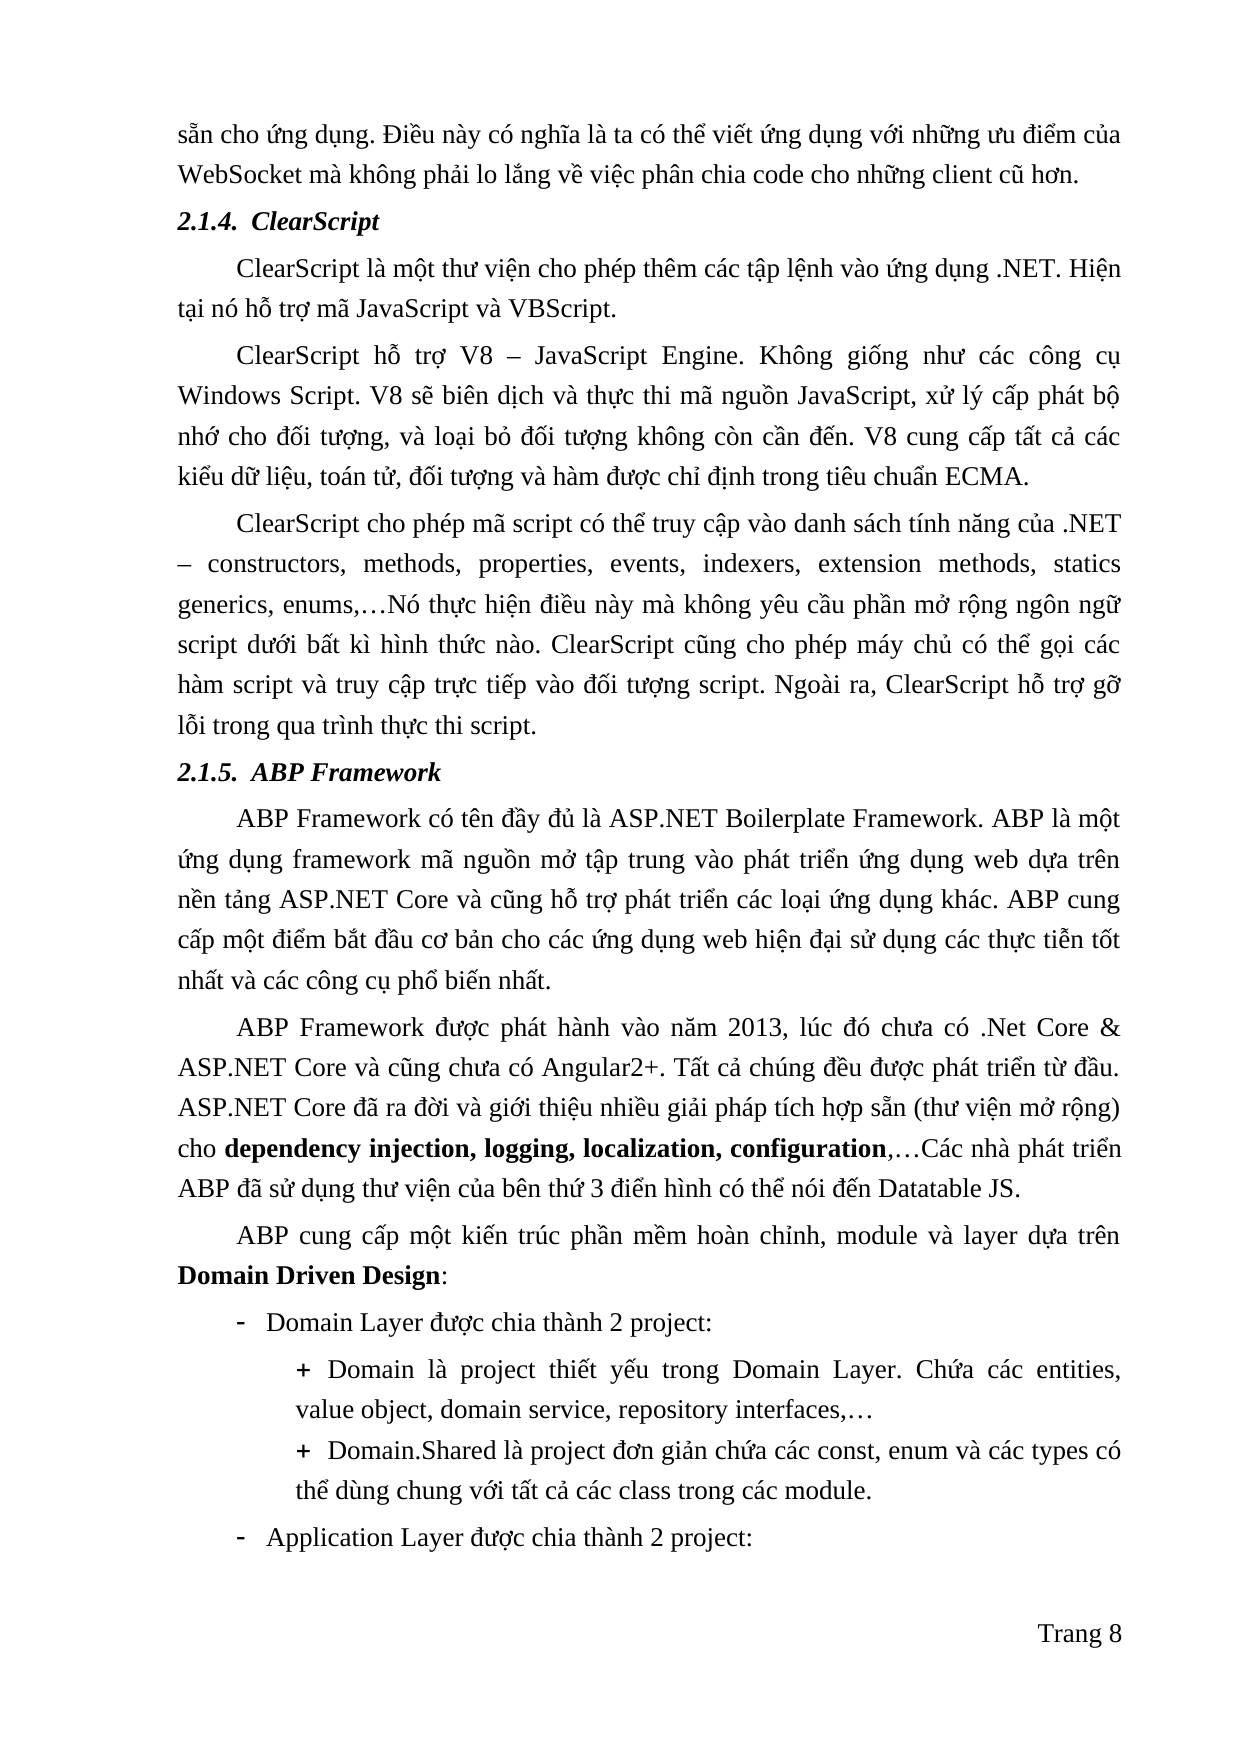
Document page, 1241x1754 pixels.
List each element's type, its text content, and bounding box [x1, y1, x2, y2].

text ClearScript là một thư viện cho phép thêm các tập lệnh vào ứng dụng .NET. Hiện tại nó hỗ trợ mã JavaScript và VBScript. [177, 252, 1122, 323]
text ABP Framework được phát hành vào năm 2013, lúc đó chưa có .Net Core & ASP.NET Core và cũng chưa có Angular2+. Tất cả chúng đều được phát triển từ đầu. ASP.NET Core đã ra đời và giới thiệu nhiều giải pháp tích hợp sẵn (thư viện mở rộng) cho dependency injection, logging, localization, configuration,…Các nhà phát triển ABP đã sử dụng thư viện của bên thứ 3 điển hình có thể nói đến Datatable JS. [177, 1011, 1122, 1203]
text Domain Layer được chia thành 2 project: [236, 1306, 1122, 1337]
subtitle ClearScript [177, 205, 1122, 236]
subtitle ABP Framework [177, 756, 1122, 787]
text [177, 149, 1122, 190]
text Domain là project thiết yếu trong Domain Layer. Chứa các entities, value object, domain service, repository interfaces,… [295, 1353, 1122, 1424]
text Domain.Shared là project đơn giản chứa các const, enum và các types có thể dùng chung với tất cả các class trong các module. [295, 1434, 1122, 1506]
text ABP Framework có tên đầy đủ là ASP.NET Boilerplate Framework. ABP là một ứng dụng framework mã nguồn mở tập trung vào phát triển ứng dụng web dựa trên nền tảng ASP.NET Core và cũng hỗ trợ phát triển các loại ứng dụng khác. ABP cung cấp một điểm bắt đầu cơ bản cho các ứng dụng web hiện đại sử dụng các thực tiễn tốt nhất và các công cụ phổ biến nhất. [177, 802, 1122, 995]
text Application Layer được chia thành 2 project: [236, 1521, 1122, 1552]
text ClearScript cho phép mã script có thể truy cập vào danh sách tính năng của .NET – constructors, methods, properties, events, indexers, extension methods, statics generics, enums,…Nó thực hiện điều này mà không yêu cầu phần mở rộng ngôn ngữ script dưới bất kì hình thức nào. ClearScript cũng cho phép máy chủ có thể gọi các hàm script và truy cập trực tiếp vào đối tượng script. Ngoài ra, ClearScript hỗ trợ gỡ lỗi trong qua trình thực thi script. [177, 507, 1122, 740]
text ABP cung cấp một kiến trúc phần mềm hoàn chỉnh, module và layer dựa trên Domain Driven Design: [177, 1219, 1122, 1291]
text ClearScript hỗ trợ V8 – JavaScript Engine. Không giống như các công cụ Windows Script. V8 sẽ biên dịch và thực thi mã nguồn JavaScript, xử lý cấp phát bộ nhớ cho đối tượng, và loại bỏ đối tượng không còn cần đến. V8 cung cấp tất cả các kiểu dữ liệu, toán tử, đối tượng và hàm được chỉ định trong tiêu chuẩn ECMA. [177, 339, 1122, 491]
